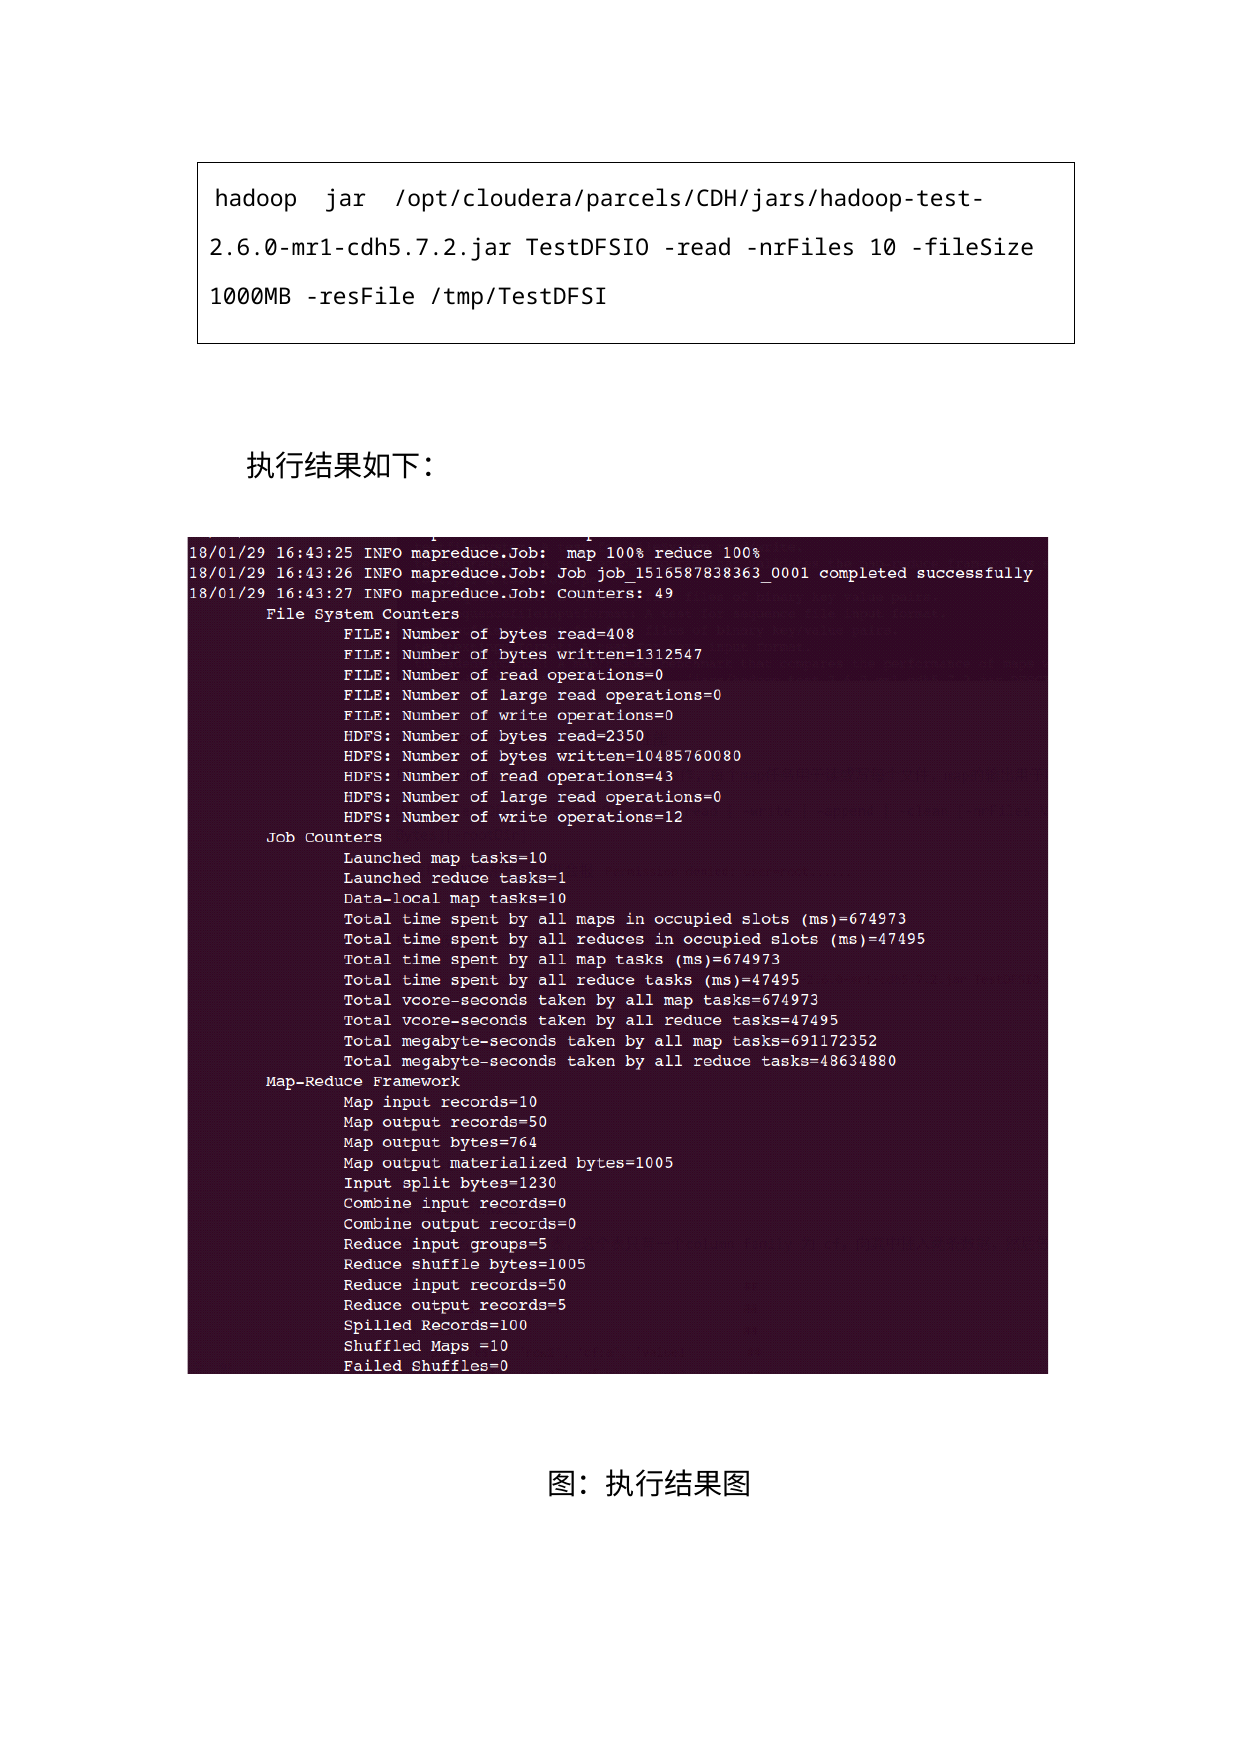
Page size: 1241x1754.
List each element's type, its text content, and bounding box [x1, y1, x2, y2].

table_header hadoop jar /opt/cloudera/parcels/CDH/jars/hadoop-test-2.6.0-mr1-cdh5.7.2.jar TestDFSIO -read -nrFiles 10 -fileSize 1000MB -resFile /tmp/TestDFSI [198, 163, 1074, 343]
text 执行结果如下： [187, 431, 1053, 496]
text 图：执行结果图 [187, 1449, 1053, 1514]
picture [187, 537, 1049, 1374]
